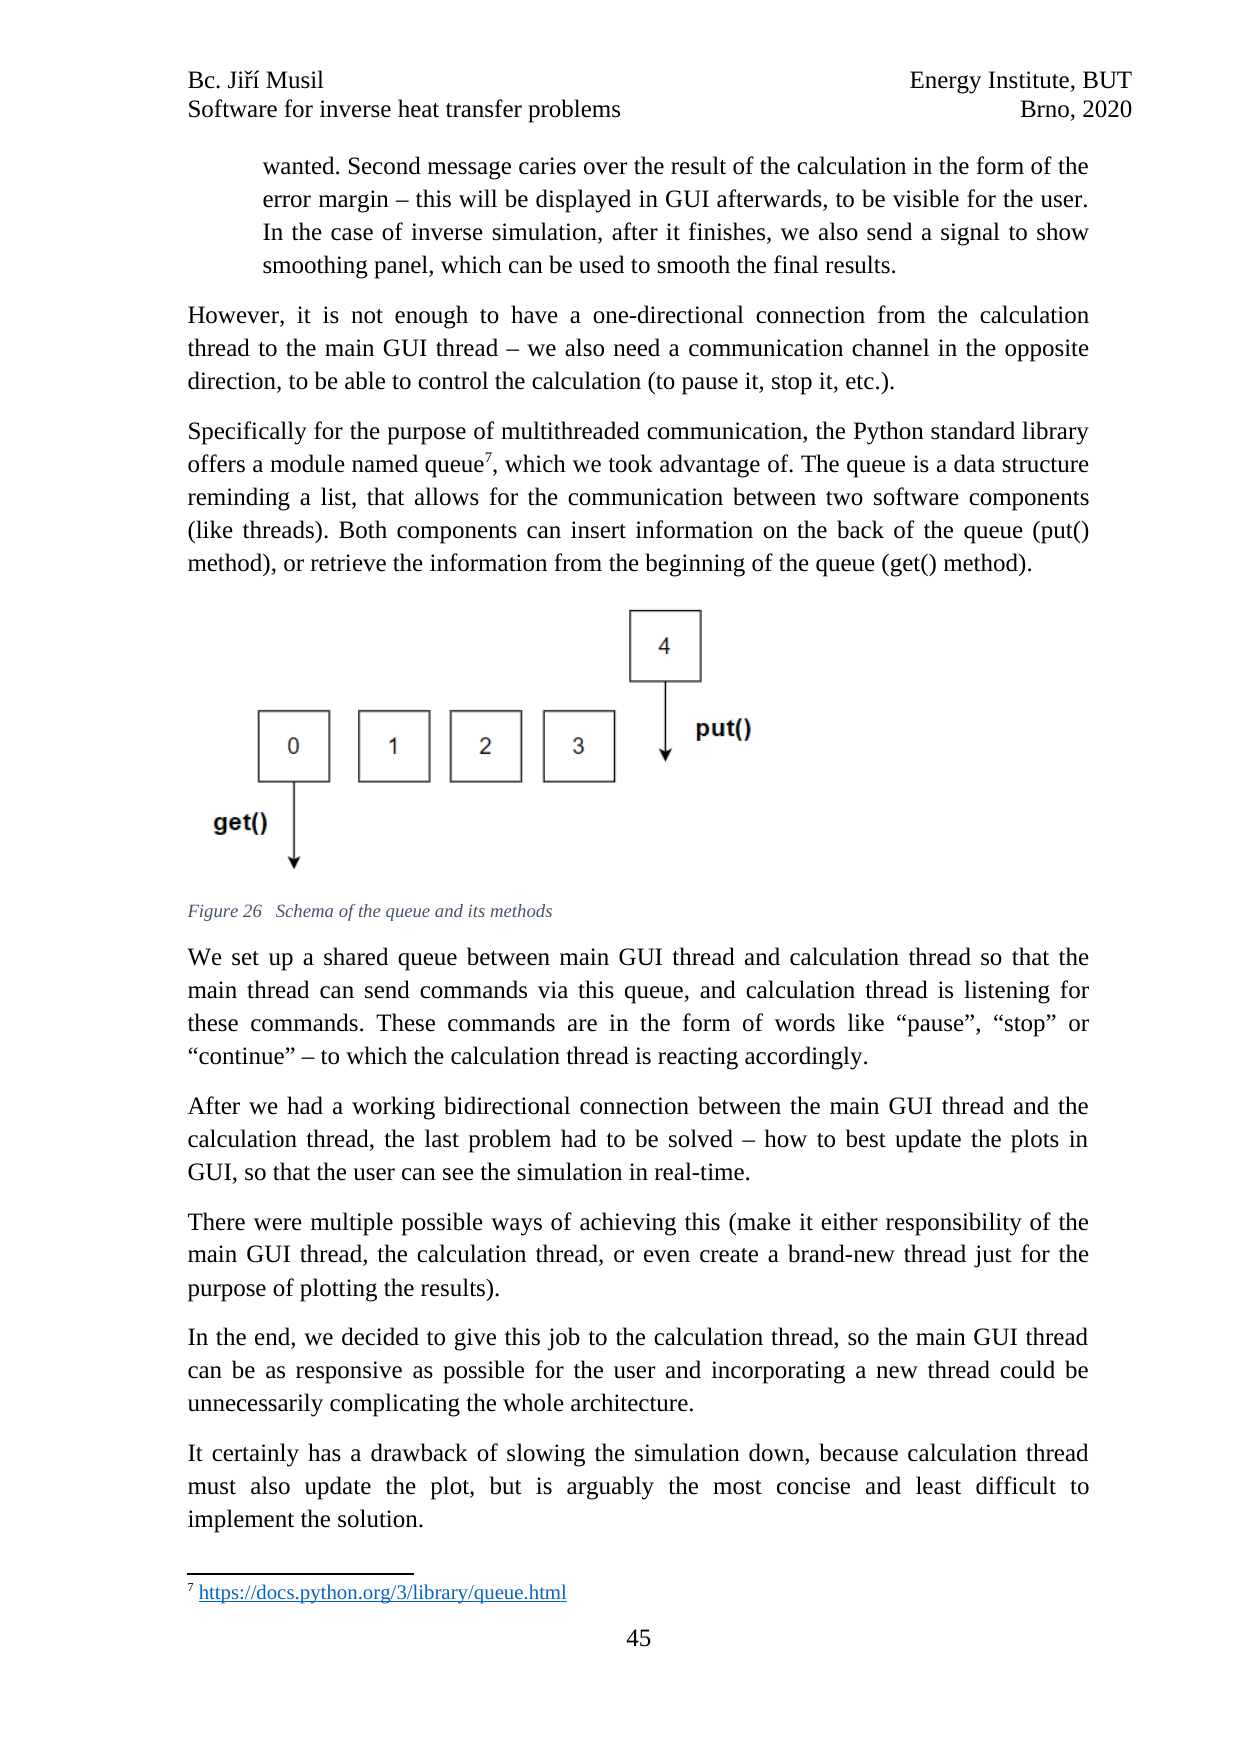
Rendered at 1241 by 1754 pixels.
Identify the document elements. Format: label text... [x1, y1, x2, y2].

text In the end, we decided to give this job to the calculation thread, so the main GUI thread can be as responsive as possible for the user and incorporating a new thread could be unnecessarily complicating the whole architecture. [187, 1322, 1090, 1417]
text We set up a shared queue between main GUI thread and calculation thread so that the main thread can send commands via this queue, and calculation thread is listening for these commands. These commands are in the form of words like “pause”, “stop” or “continue” – to which the calculation thread is reacting accordingly. [187, 942, 1090, 1070]
text However, it is not enough to have a one-directional connection from the calculation thread to the main GUI thread – we also need a communication channel in the opposite direction, to be able to control the calculation (to pause it, stop it, etc.). [187, 300, 1090, 395]
text Figure 26 Schema of the queue and its methods [187, 900, 1090, 921]
text There were multiple possible ways of achieving this (make it either responsibility of the main GUI thread, the calculation thread, or even create a brand-new thread just for the purpose of plotting the results). [187, 1207, 1090, 1301]
picture [187, 597, 758, 879]
text Specifically for the purpose of multithreaded communication, the Python standard library offers a module named queue, which we took advantage of. The queue is a data structure reminding a list, that allows for the communication between two software components (like threads). Both components can insert information on the back of the queue (put() method), or retrieve the information from the beginning of the queue (get() method). [187, 416, 1090, 577]
text It certainly has a drawback of slowing the simulation down, because calculation thread must also update the plot, but is arguably the most concise and least difficult to implement the solution. [187, 1438, 1090, 1533]
text After we had a working bidirectional connection between the main GUI thread and the calculation thread, the last problem had to be solved – how to best update the plots in GUI, so that the user can see the simulation in real-time. [187, 1091, 1090, 1186]
